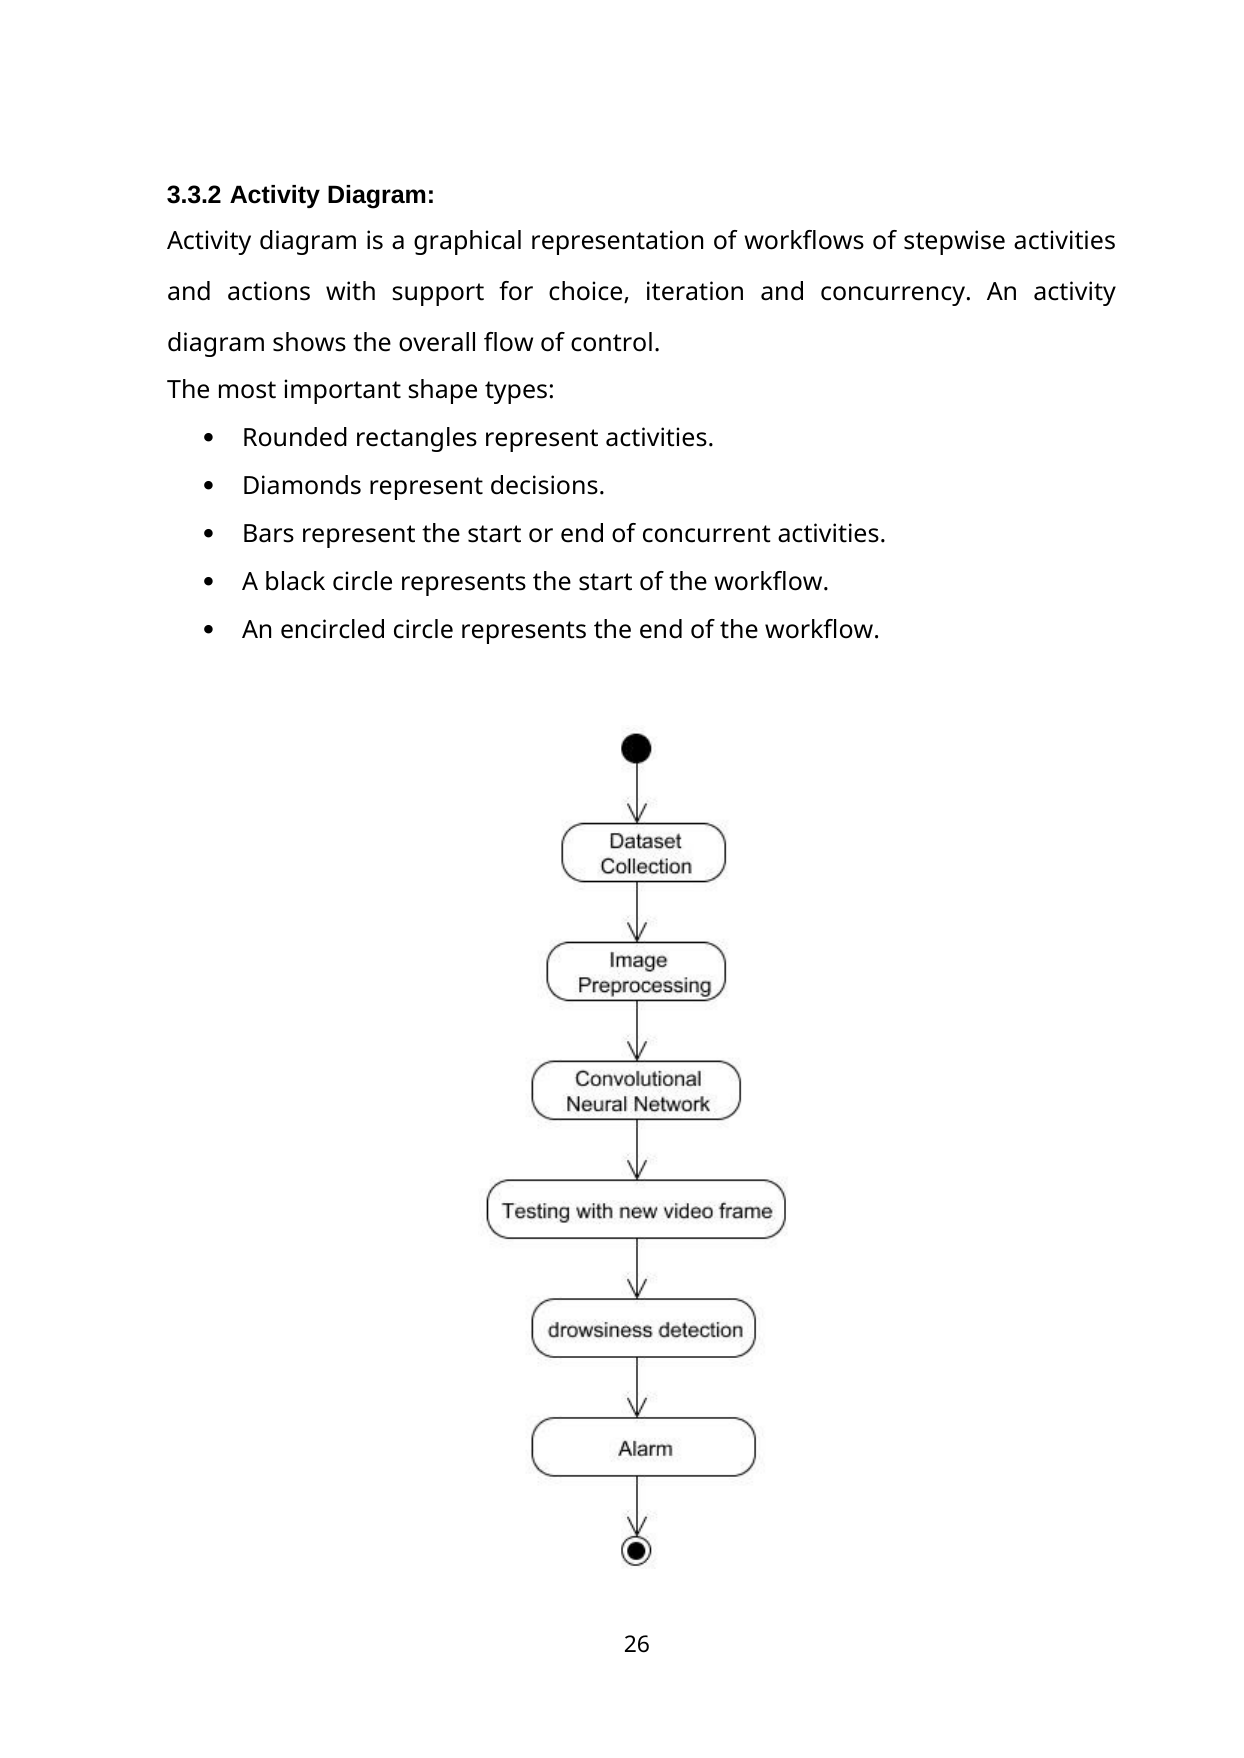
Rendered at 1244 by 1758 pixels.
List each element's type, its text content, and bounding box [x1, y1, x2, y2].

text Activity diagram is a graphical representation of workflows of stepwise activities and actions with support for choice, iteration and concurrency. An activity diagram shows the overall flow of control. [167, 223, 1117, 359]
subtitle Activity Diagram: [167, 179, 1181, 208]
list An encircled circle represents the end of the workflow. [204, 612, 1181, 646]
list Rounded rectangles represent activities. [204, 419, 1181, 453]
list A black circle represents the start of the workflow. [204, 564, 1181, 598]
text The most important shape types: [167, 376, 1181, 404]
list Bars represent the start or end of concurrent activities. [204, 516, 1181, 549]
list Diamonds represent decisions. [204, 467, 1181, 501]
picture [478, 725, 789, 1569]
